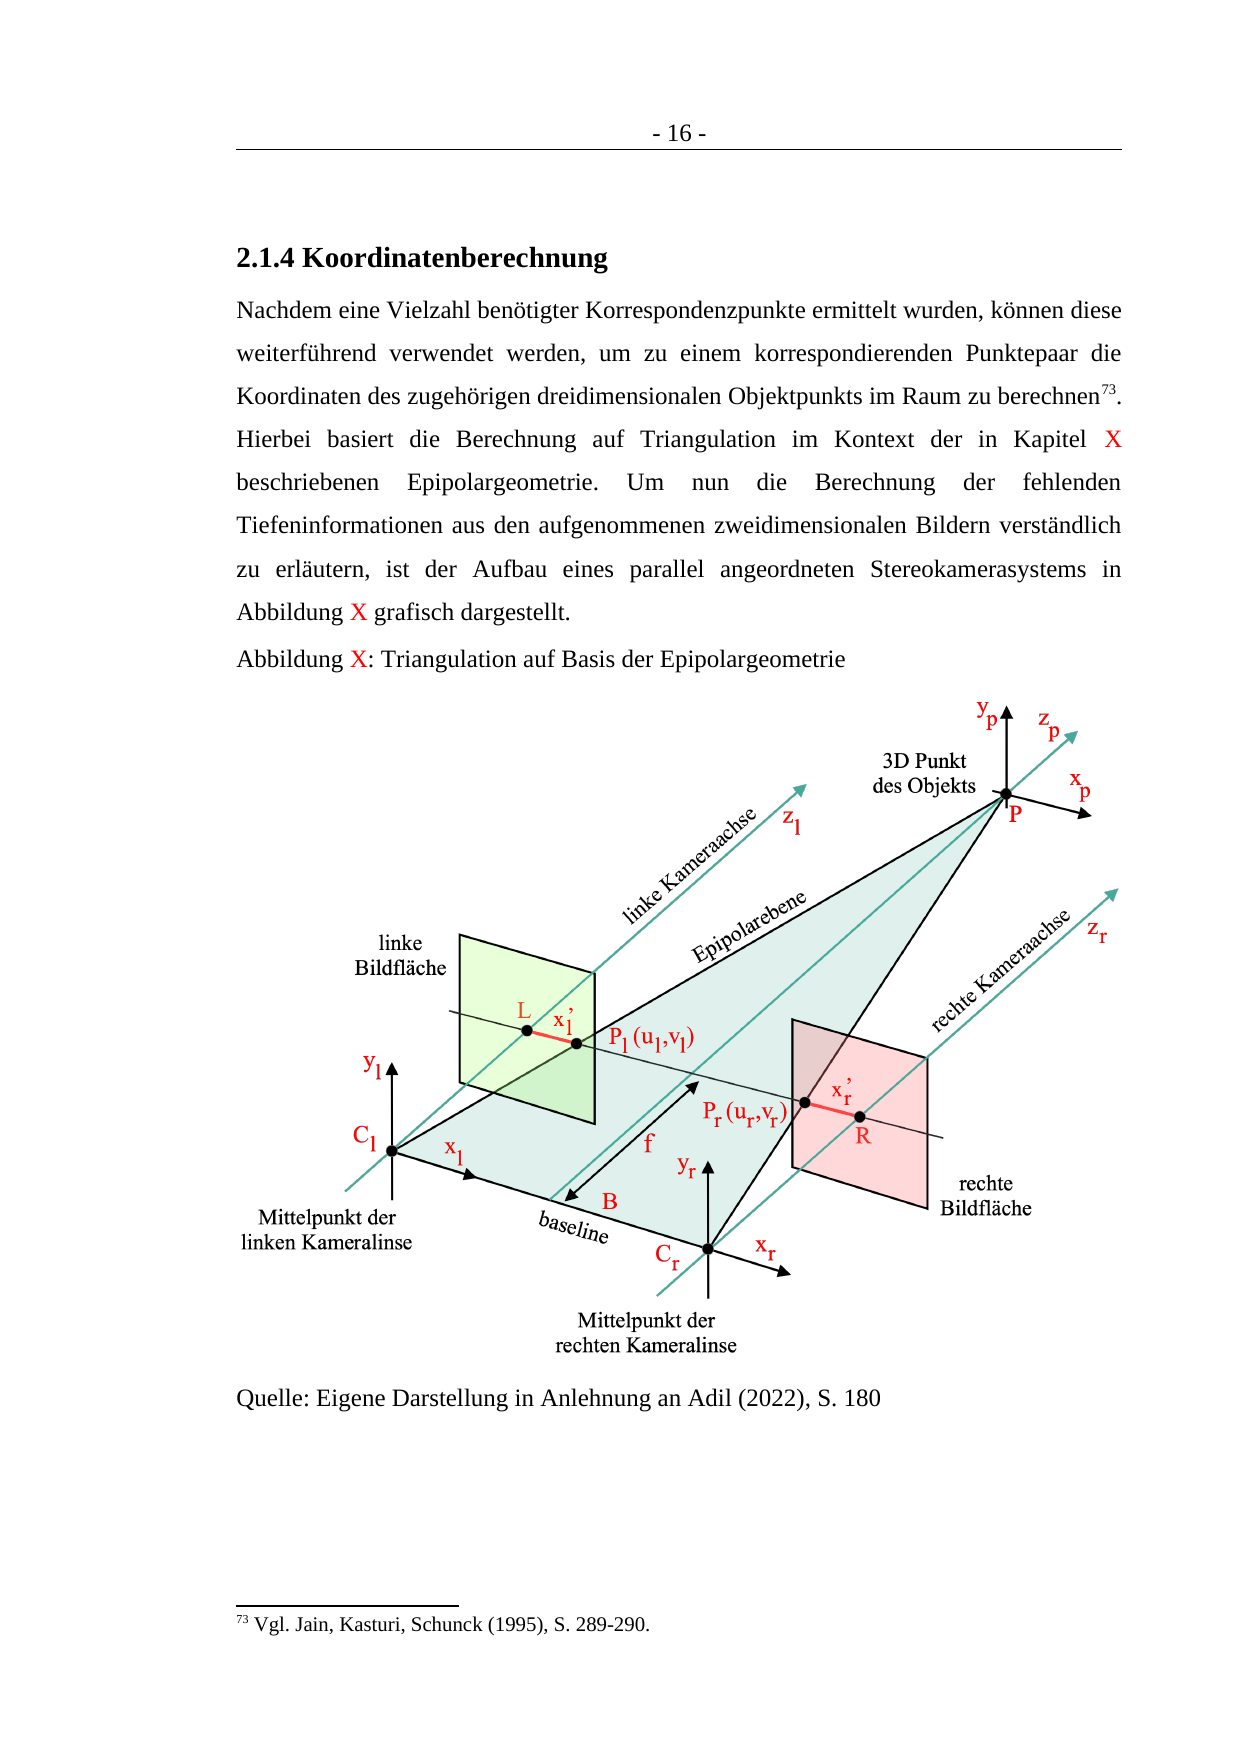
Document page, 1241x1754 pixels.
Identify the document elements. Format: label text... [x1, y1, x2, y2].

text Abbildung X: Triangulation auf Basis der Epipolargeometrie [236, 644, 1122, 673]
picture [236, 691, 1123, 1362]
text 2.1.4 Koordinatenberechnung [236, 240, 1122, 274]
text Quelle: Eigene Darstellung in Anlehnung an Adil (2022), S. 180 [236, 1383, 1122, 1411]
text Nachdem eine Vielzahl benötigter Korrespondenzpunkte ermittelt wurden, können diese weiterführend verwendet werden, um zu einem korrespondierenden Punktepaar die Koordinaten des zugehörigen dreidimensionalen Objektpunkts im Raum zu berechnen. Hierbei basiert die Berechnung auf Triangulation im Kontext der in Kapitel X beschriebenen Epipolargeometrie. Um nun die Berechnung der fehlenden Tiefeninformationen aus den aufgenommenen zweidimensionalen Bildern verständlich zu erläutern, ist der Aufbau eines parallel angeordneten Stereokamerasystems in Abbildung X grafisch dargestellt. [236, 295, 1122, 626]
